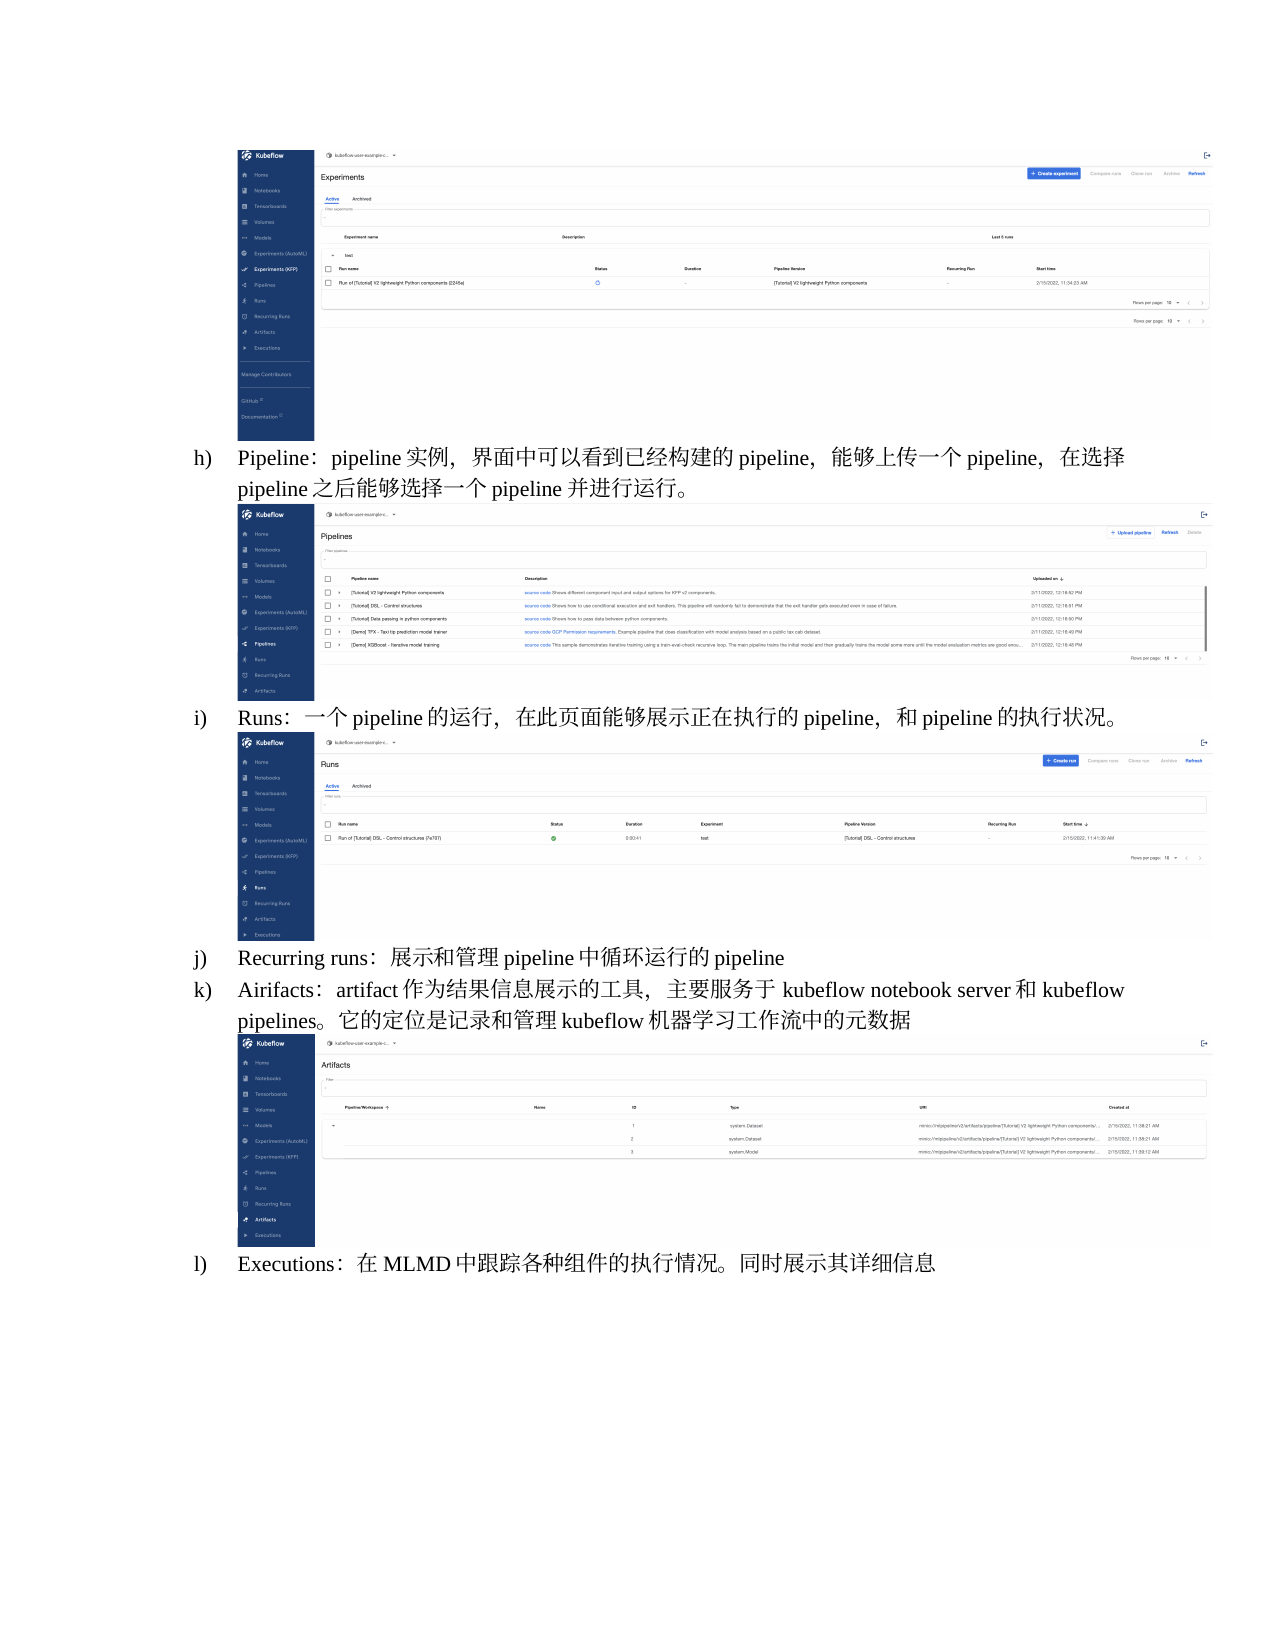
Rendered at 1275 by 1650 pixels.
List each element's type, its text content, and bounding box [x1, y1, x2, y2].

picture [237, 1034, 1213, 1247]
list Executions：在MLMD中跟踪各种组件的执行情况。同时展示其详细信息 [194, 1246, 1125, 1278]
picture [237, 732, 1213, 941]
list Pipeline：pipeline实例，界面中可以看到已经构建的pipeline，能够上传一个pipeline，在选择pipeline之后能够选择一个pipeline 并进行运行。 [194, 440, 1125, 503]
list Recurring runs：展示和管理pipeline中循环运行的pipeline [194, 940, 1125, 972]
list Runs：一个pipeline的运行，在此页面能够展示正在执行的pipeline，和pipeline的执行状况。 [194, 701, 1125, 732]
list Airifacts：artifact作为结果信息展示的工具，主要服务于kubeflow notebook server和kubeflow pipelines。它的定位是记录和管理kubeflow机器学习工作流中的元数据 [194, 972, 1125, 1035]
picture [237, 150, 1213, 441]
picture [237, 503, 1213, 701]
